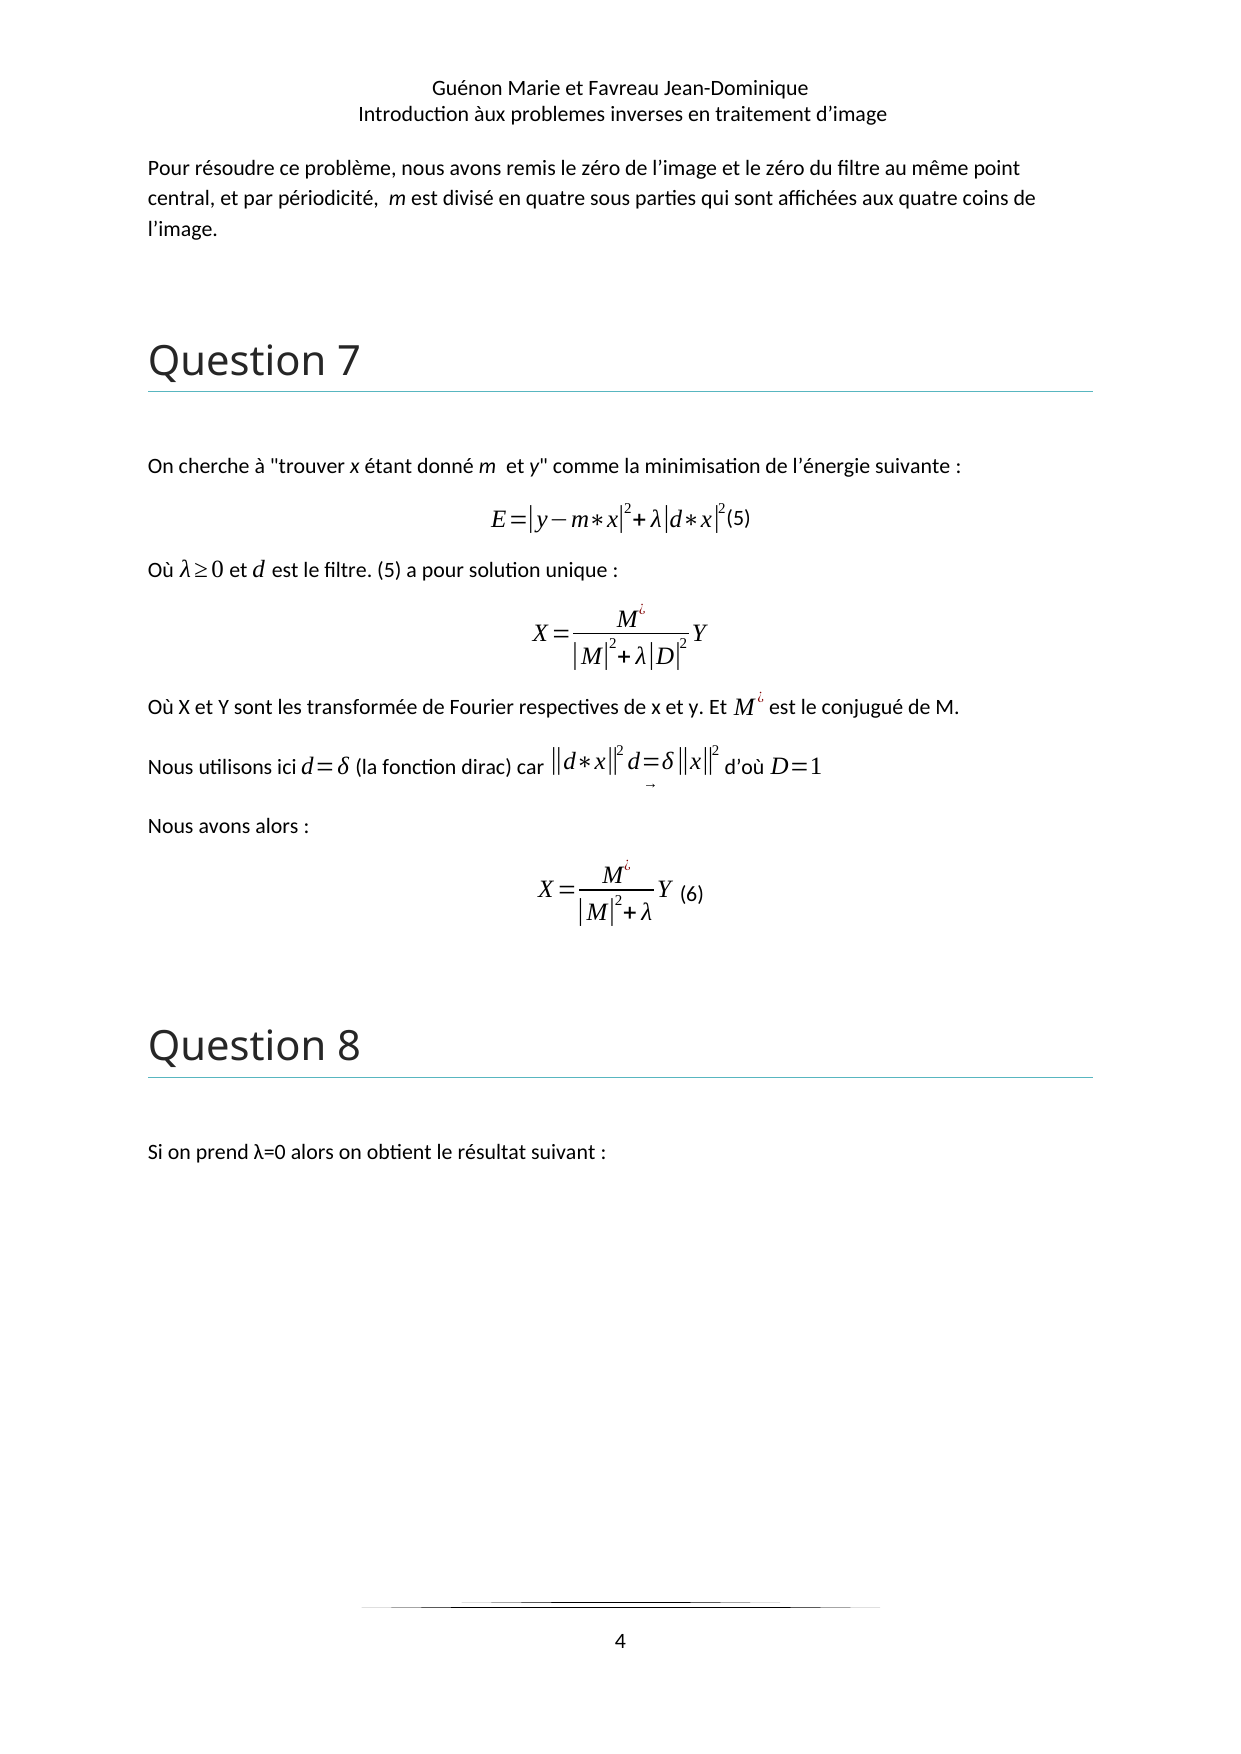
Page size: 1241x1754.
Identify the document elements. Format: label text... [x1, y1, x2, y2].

text (5) [148, 499, 1093, 535]
text (6) [148, 859, 1093, 927]
subtitle Question 8 [148, 1016, 1093, 1077]
text Nous utilisons ici (la fonction dirac) car d’où [148, 741, 1093, 792]
text Où X et Y sont les transformée de Fourier respectives de x et y. Et est le conjugué de M. [148, 692, 1093, 721]
text Nous avons alors : [148, 812, 1093, 839]
text Si on prend λ=0 alors on obtient le résultat suivant : [148, 1138, 1093, 1164]
text Où et est le filtre. (5) a pour solution unique : [148, 555, 1093, 583]
text On cherche à "trouver x étant donné m et y" comme la minimisation de l’énergie suivante : [148, 452, 1093, 479]
text Pour résoudre ce problème, nous avons remis le zéro de l’image et le zéro du filtre au même point central, et par périodicité, m est divisé en quatre sous parties qui sont affichées aux quatre coins de l’image. [148, 154, 1093, 242]
subtitle Question 7 [148, 330, 1093, 391]
